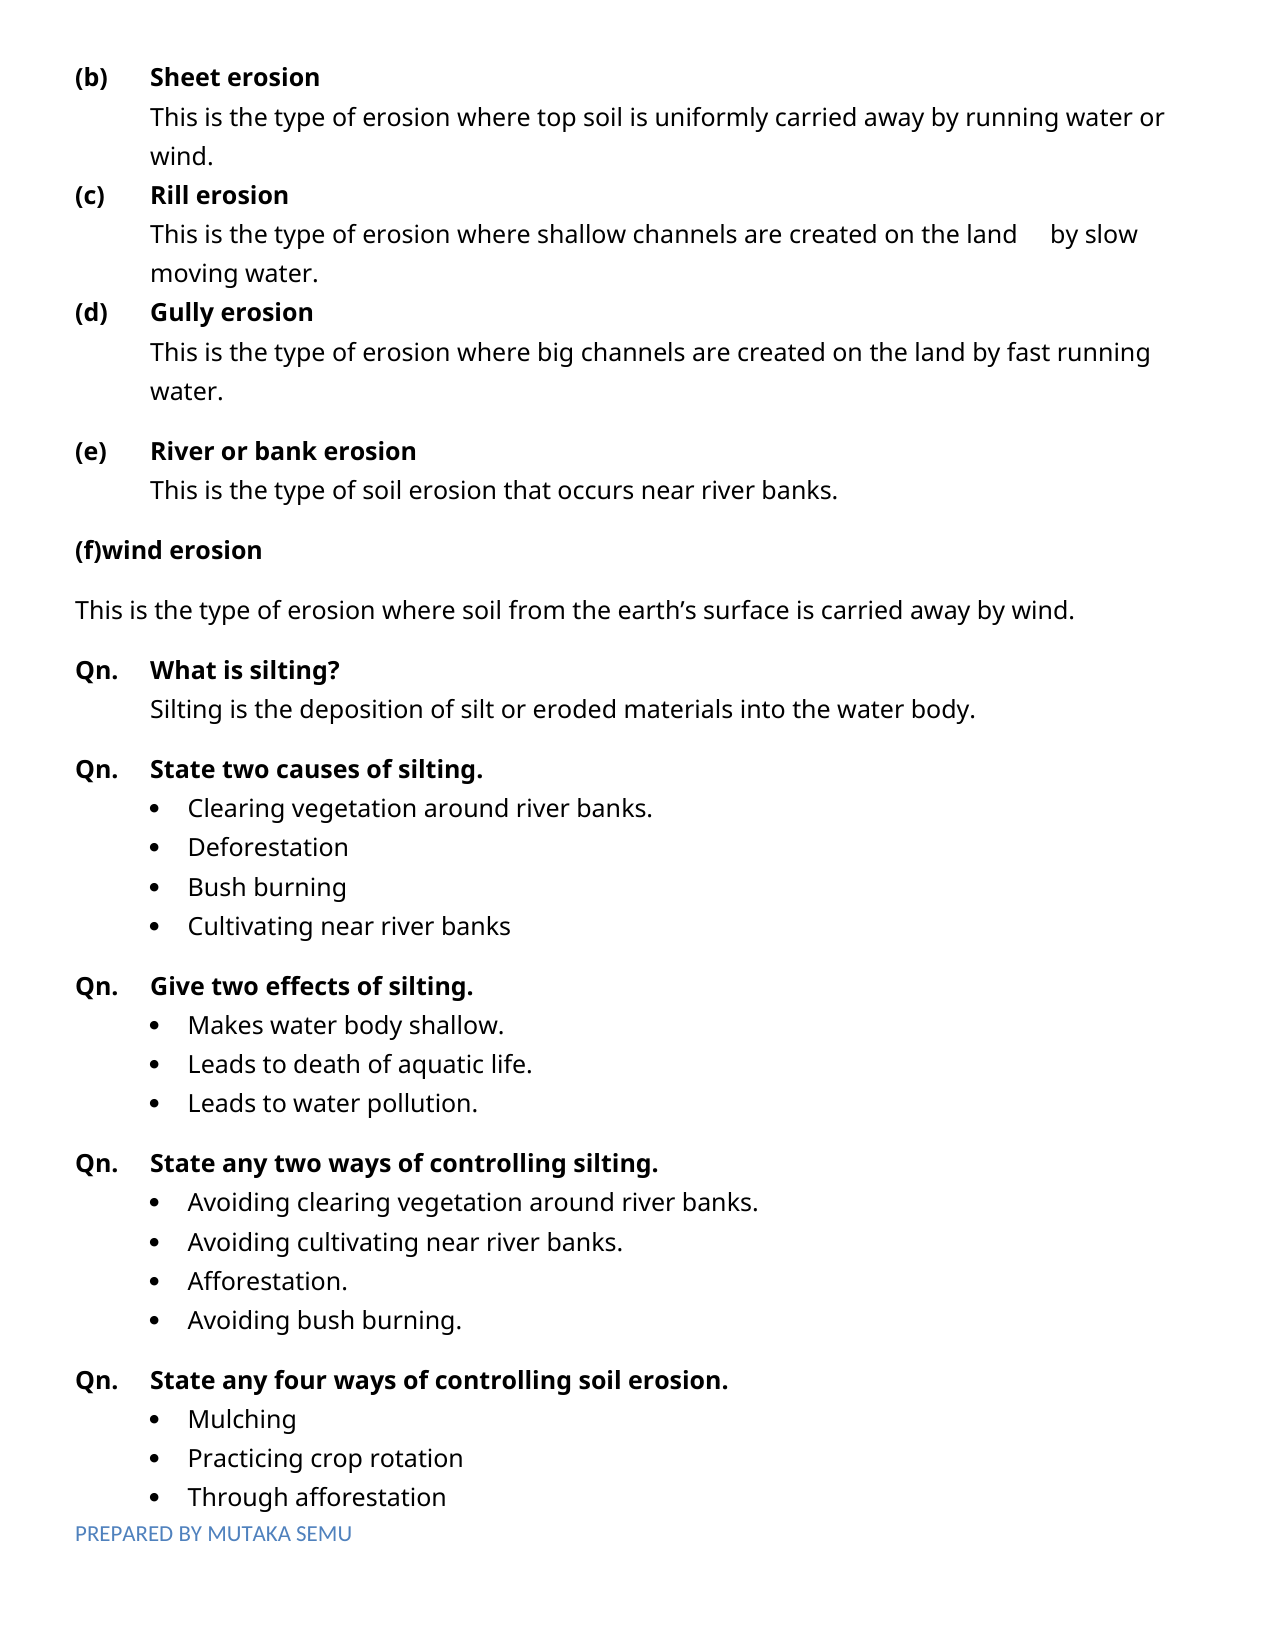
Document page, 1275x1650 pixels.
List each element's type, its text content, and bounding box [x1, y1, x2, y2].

list Afforestation. [150, 1263, 1215, 1297]
list Bush burning [150, 869, 1215, 903]
text (f)wind erosion [75, 532, 1215, 567]
text Silting is the deposition of silt or eroded materials into the water body. [75, 692, 1215, 726]
text (b) Sheet erosion [75, 60, 1215, 94]
text (e) River or bank erosion [75, 433, 1215, 467]
list Through afforestation [150, 1480, 1215, 1514]
text Qn. State two causes of silting. [75, 752, 1215, 786]
text This is the type of erosion where top soil is uniformly carried away by running water or wind. [75, 99, 1215, 172]
list Clearing vegetation around river banks. [150, 791, 1215, 825]
text Qn. State any two ways of controlling silting. [75, 1146, 1215, 1180]
list Leads to water pollution. [150, 1086, 1215, 1120]
list Mulching [150, 1402, 1215, 1436]
text Qn. Give two effects of silting. [75, 968, 1215, 1002]
text This is the type of soil erosion that occurs near river banks. [75, 472, 1215, 507]
list Practicing crop rotation [150, 1441, 1215, 1475]
text Qn. State any four ways of controlling soil erosion. [75, 1362, 1215, 1397]
text (c) Rill erosion [75, 177, 1215, 212]
list Avoiding bush burning. [150, 1302, 1215, 1337]
list Avoiding clearing vegetation around river banks. [150, 1185, 1215, 1219]
text (d) Gully erosion [75, 295, 1215, 329]
list Avoiding cultivating near river banks. [150, 1224, 1215, 1258]
text Qn. What is silting? [75, 652, 1215, 687]
list Makes water body shallow. [150, 1007, 1215, 1042]
list Leads to death of aquatic life. [150, 1047, 1215, 1081]
list Deforestation [150, 830, 1215, 864]
text This is the type of erosion where soil from the earth’s surface is carried away by wind. [75, 592, 1215, 627]
text This is the type of erosion where shallow channels are created on the land by slow moving water. [75, 217, 1215, 290]
list Cultivating near river banks [150, 908, 1215, 942]
text This is the type of erosion where big channels are created on the land by fast running water. [75, 334, 1215, 407]
